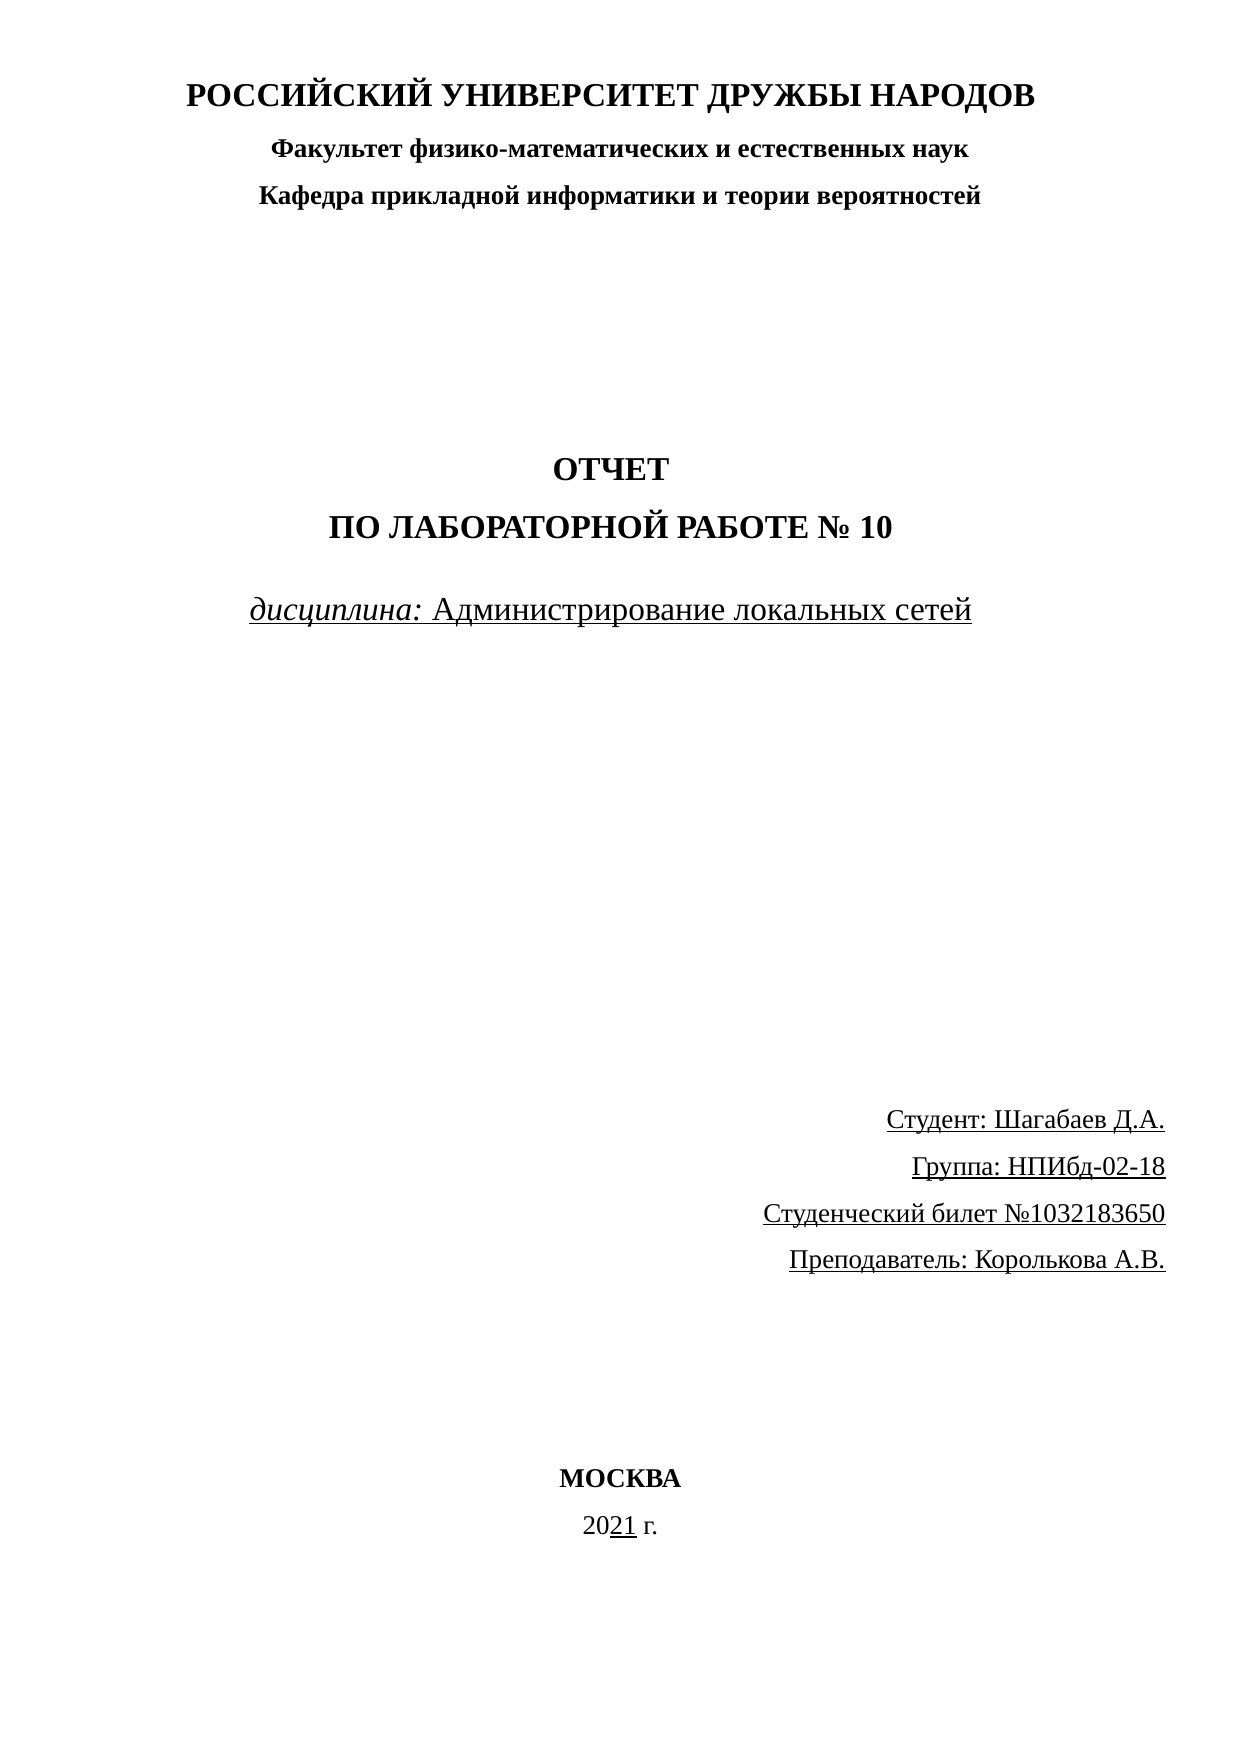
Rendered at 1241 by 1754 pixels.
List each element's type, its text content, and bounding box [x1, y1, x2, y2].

text дисциплина: Администрирование локальных сетей [56, 589, 1165, 628]
text 2021 г. [75, 1509, 1165, 1540]
text Кафедра прикладной информатики и теории вероятностей [75, 179, 1165, 210]
text РОССИЙСКИЙ УНИВЕРСИТЕТ ДРУЖБЫ НАРОДОВ [56, 75, 1165, 113]
text ОТЧЕТ [56, 449, 1165, 488]
text МОСКВА [75, 1462, 1165, 1494]
text Факультет физико-математических и естественных наук [75, 132, 1165, 164]
text по лабораторной работе № 10 [56, 507, 1165, 545]
text Студент: Шагабаев Д.А. [75, 1103, 1165, 1134]
text Преподаватель: Королькова А.В. [75, 1243, 1165, 1274]
text Группа: НПИбд-02-18 Студенческий билет №1032183650 [75, 1150, 1165, 1228]
